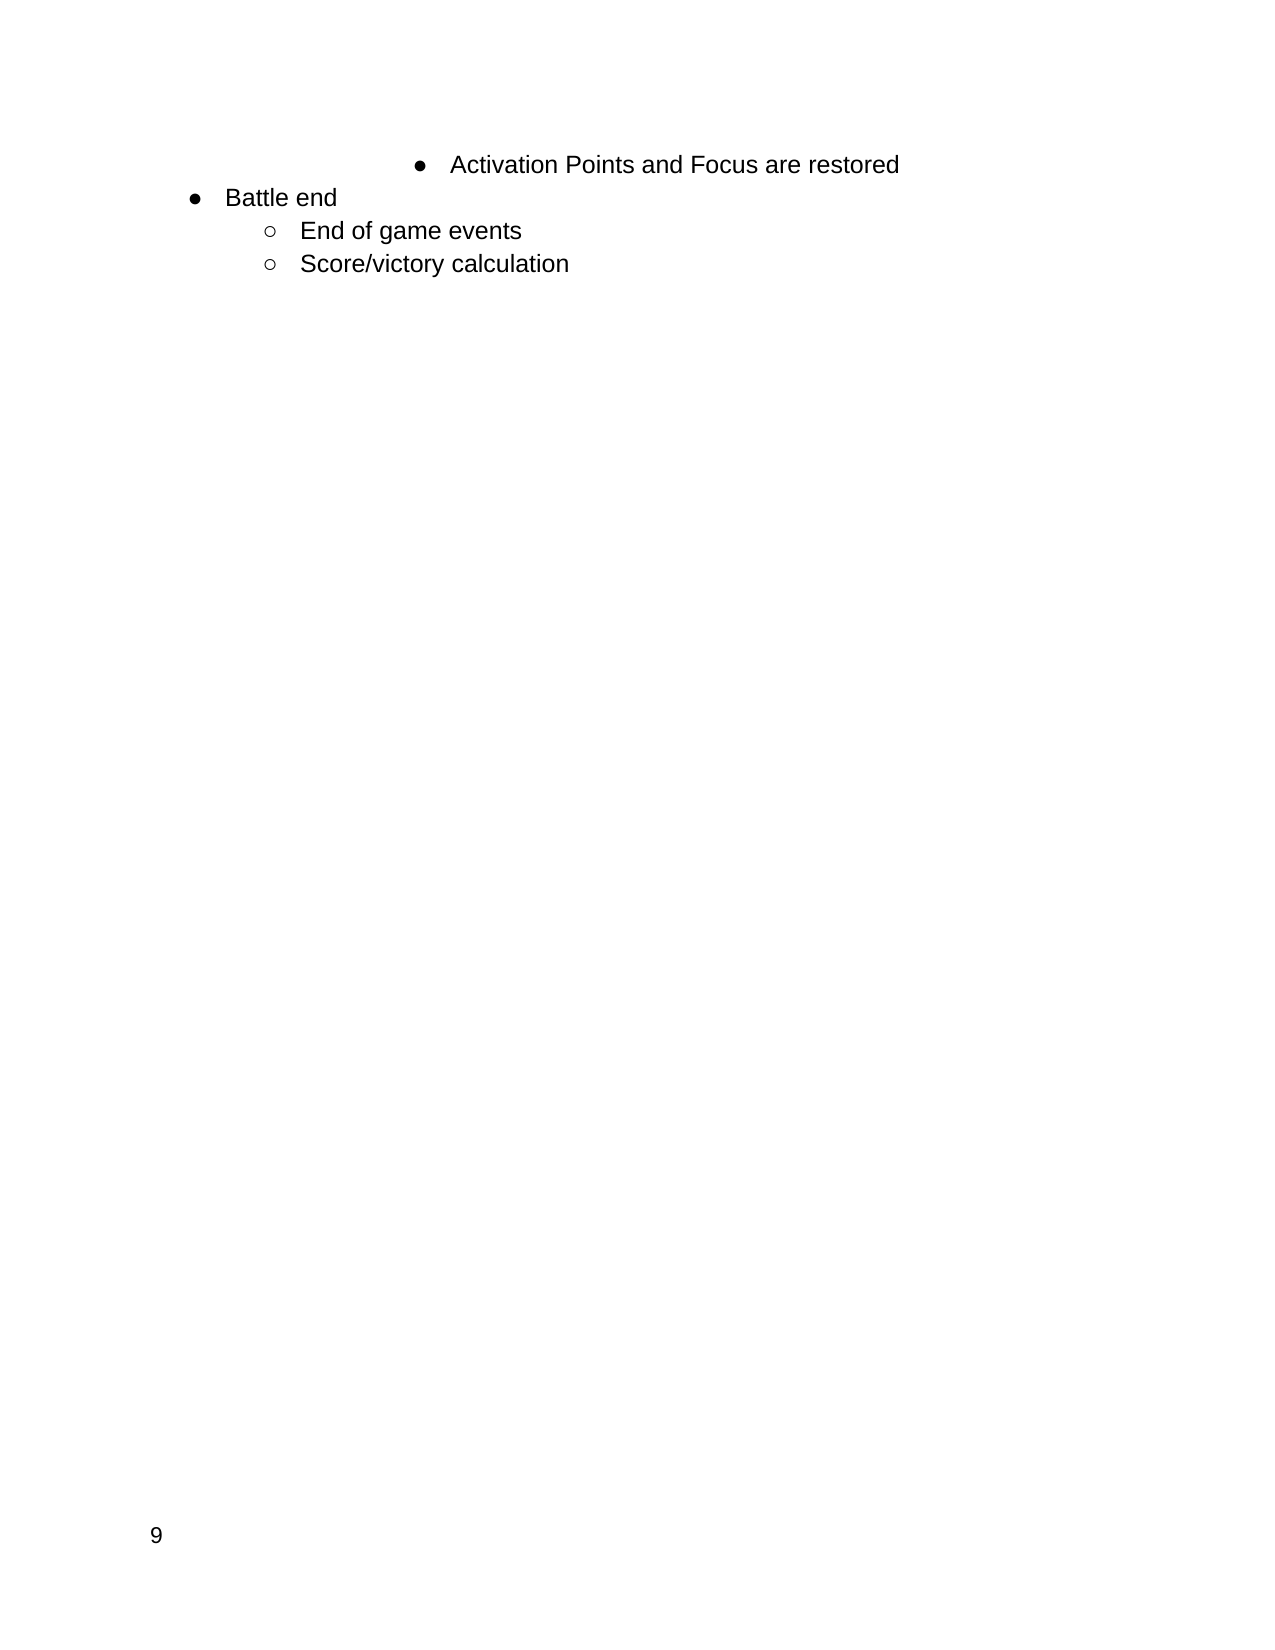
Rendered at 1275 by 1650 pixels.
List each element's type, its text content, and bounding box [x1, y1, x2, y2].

list End of game events [262, 216, 1125, 245]
list Battle end [187, 183, 1125, 212]
list Score/victory calculation [262, 249, 1125, 278]
list Activation Points and Focus are restored [412, 150, 1125, 179]
